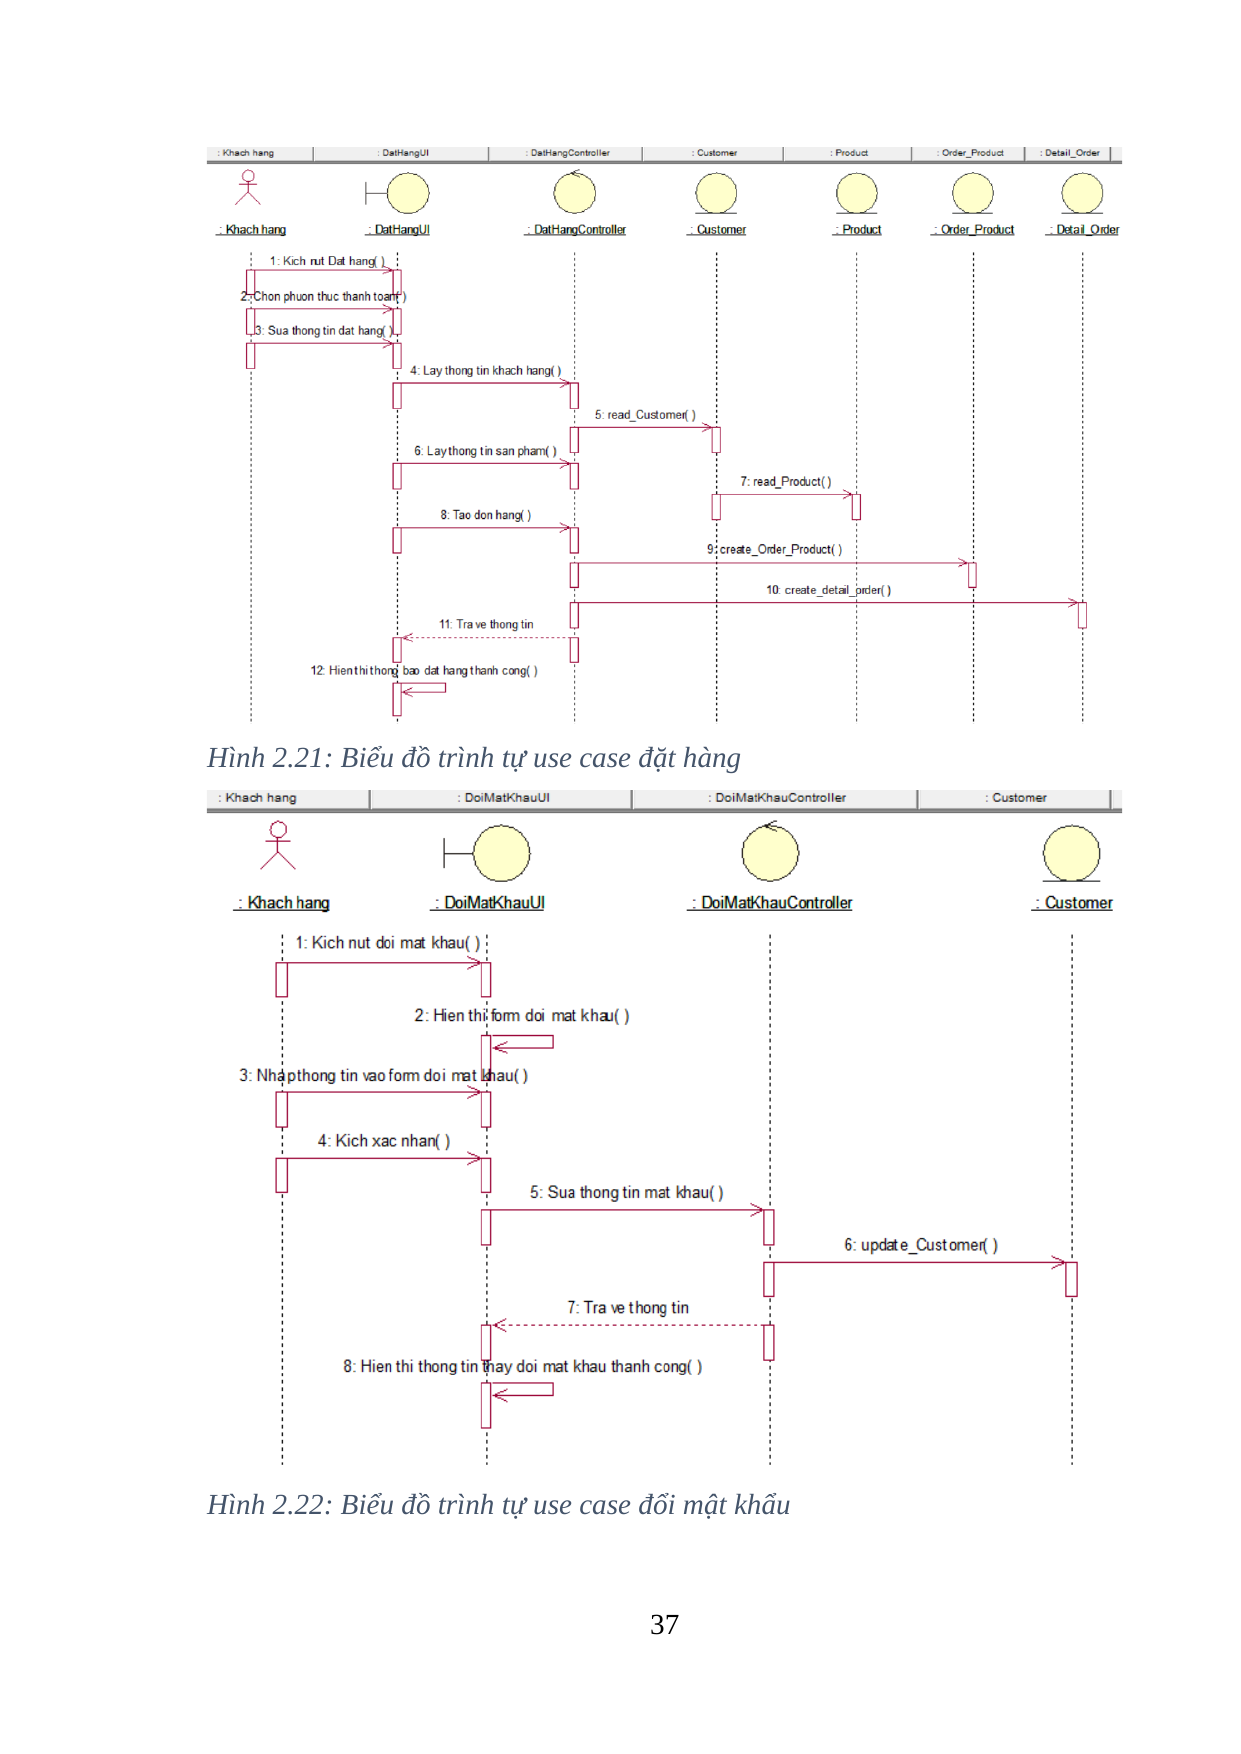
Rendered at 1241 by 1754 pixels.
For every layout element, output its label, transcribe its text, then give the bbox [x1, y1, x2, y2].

picture [206, 147, 1123, 724]
picture [206, 790, 1123, 1471]
